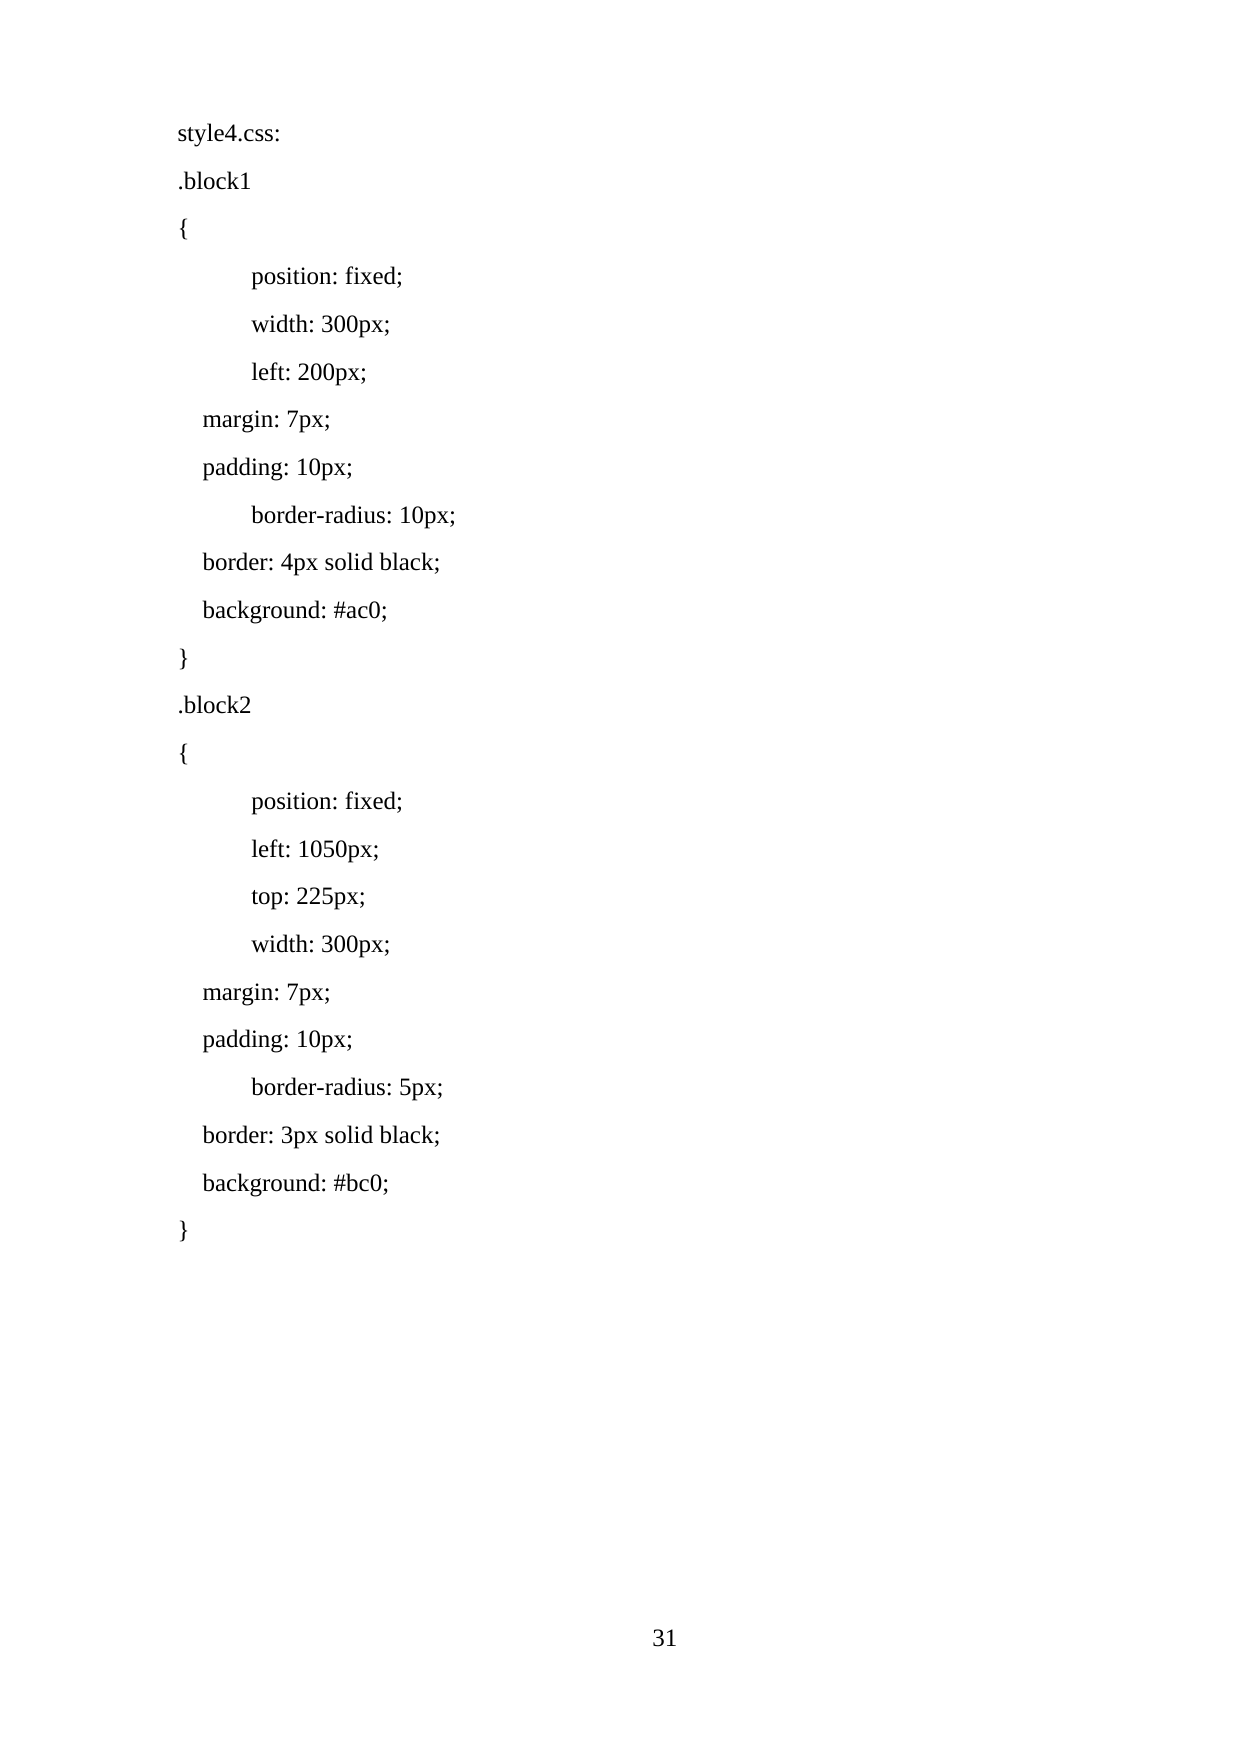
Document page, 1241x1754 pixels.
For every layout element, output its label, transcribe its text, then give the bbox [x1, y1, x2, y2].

text left: 1050px; [177, 834, 1152, 862]
text padding: 10px; [177, 1024, 1152, 1053]
text border-radius: 10px; [177, 500, 1152, 528]
text { [177, 738, 1152, 767]
text border-radius: 5px; [177, 1072, 1152, 1101]
text left: 200px; [177, 357, 1152, 385]
text margin: 7px; [177, 977, 1152, 1006]
text margin: 7px; [177, 404, 1152, 433]
text border: 3px solid black; [177, 1120, 1152, 1149]
text top: 225px; [177, 881, 1152, 910]
text width: 300px; [177, 929, 1152, 958]
text .block2 [177, 691, 1152, 719]
text background: #bc0; [177, 1168, 1152, 1196]
text border: 4px solid black; [177, 547, 1152, 576]
text padding: 10px; [177, 452, 1152, 481]
text .block1 [177, 166, 1152, 194]
text position: fixed; [177, 261, 1152, 290]
text } [177, 643, 1152, 672]
text style4.css: [177, 118, 1152, 147]
text position: fixed; [177, 786, 1152, 815]
text } [177, 1215, 1152, 1244]
text background: #ac0; [177, 595, 1152, 624]
text { [177, 213, 1152, 242]
text width: 300px; [177, 309, 1152, 338]
